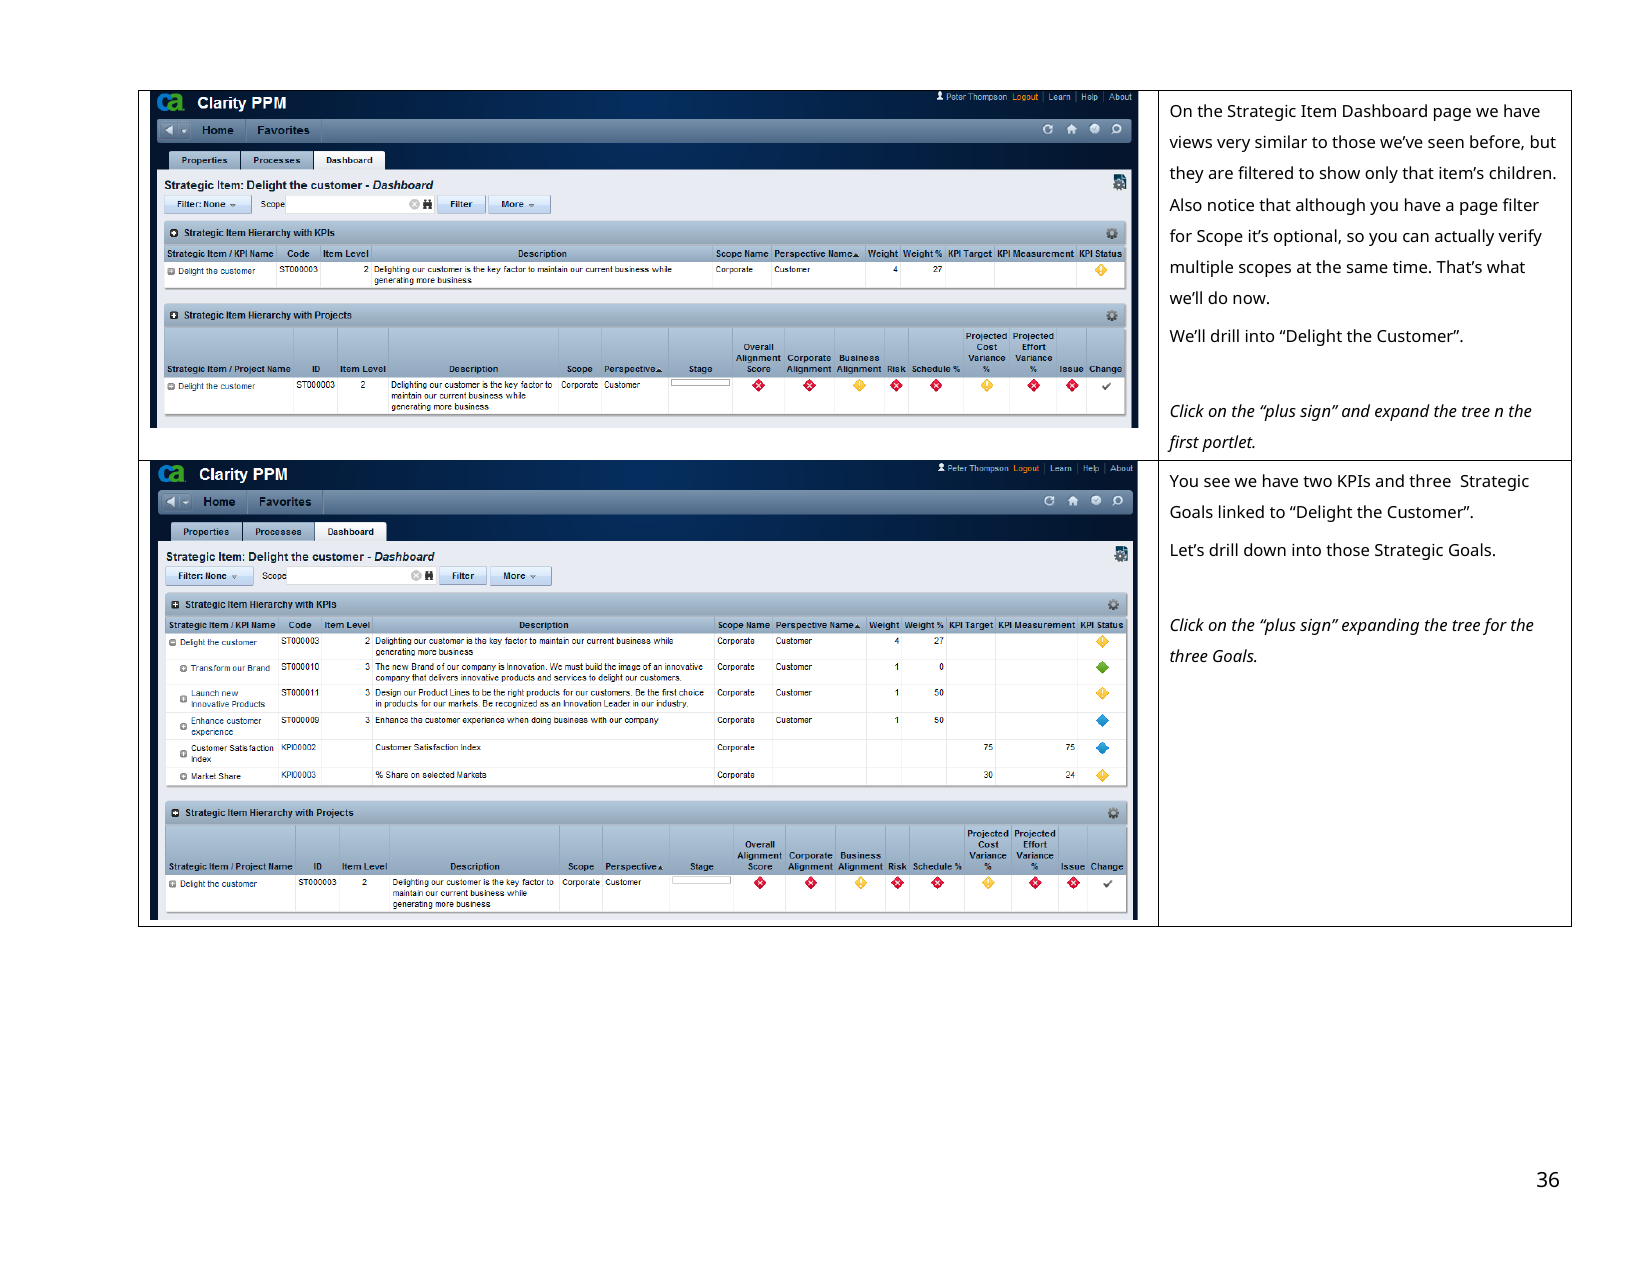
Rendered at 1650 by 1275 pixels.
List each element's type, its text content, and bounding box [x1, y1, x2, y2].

picture [150, 460, 1138, 920]
table_cell On the Strategic Item Dashboard page we have views very similar to those we’ve seen before, but they are filtered to show only that item’s children. Also notice that although you have a page filter for Scope it’s optional, so you can actually verify multiple scopes at the same time. That’s what we’ll do now. We’ll drill into “Delight the Customer”. Click on the “plus sign” and expand the tree n the first portlet. [1159, 91, 1571, 460]
picture [150, 91, 1139, 428]
table_cell [139, 91, 1158, 460]
table_cell You see we have two KPIs and three Strategic Goals linked to “Delight the Customer”. Let’s drill down into those Strategic Goals. Click on the “plus sign” expanding the tree for the three Goals. [1159, 461, 1571, 926]
table_cell [139, 461, 1158, 926]
